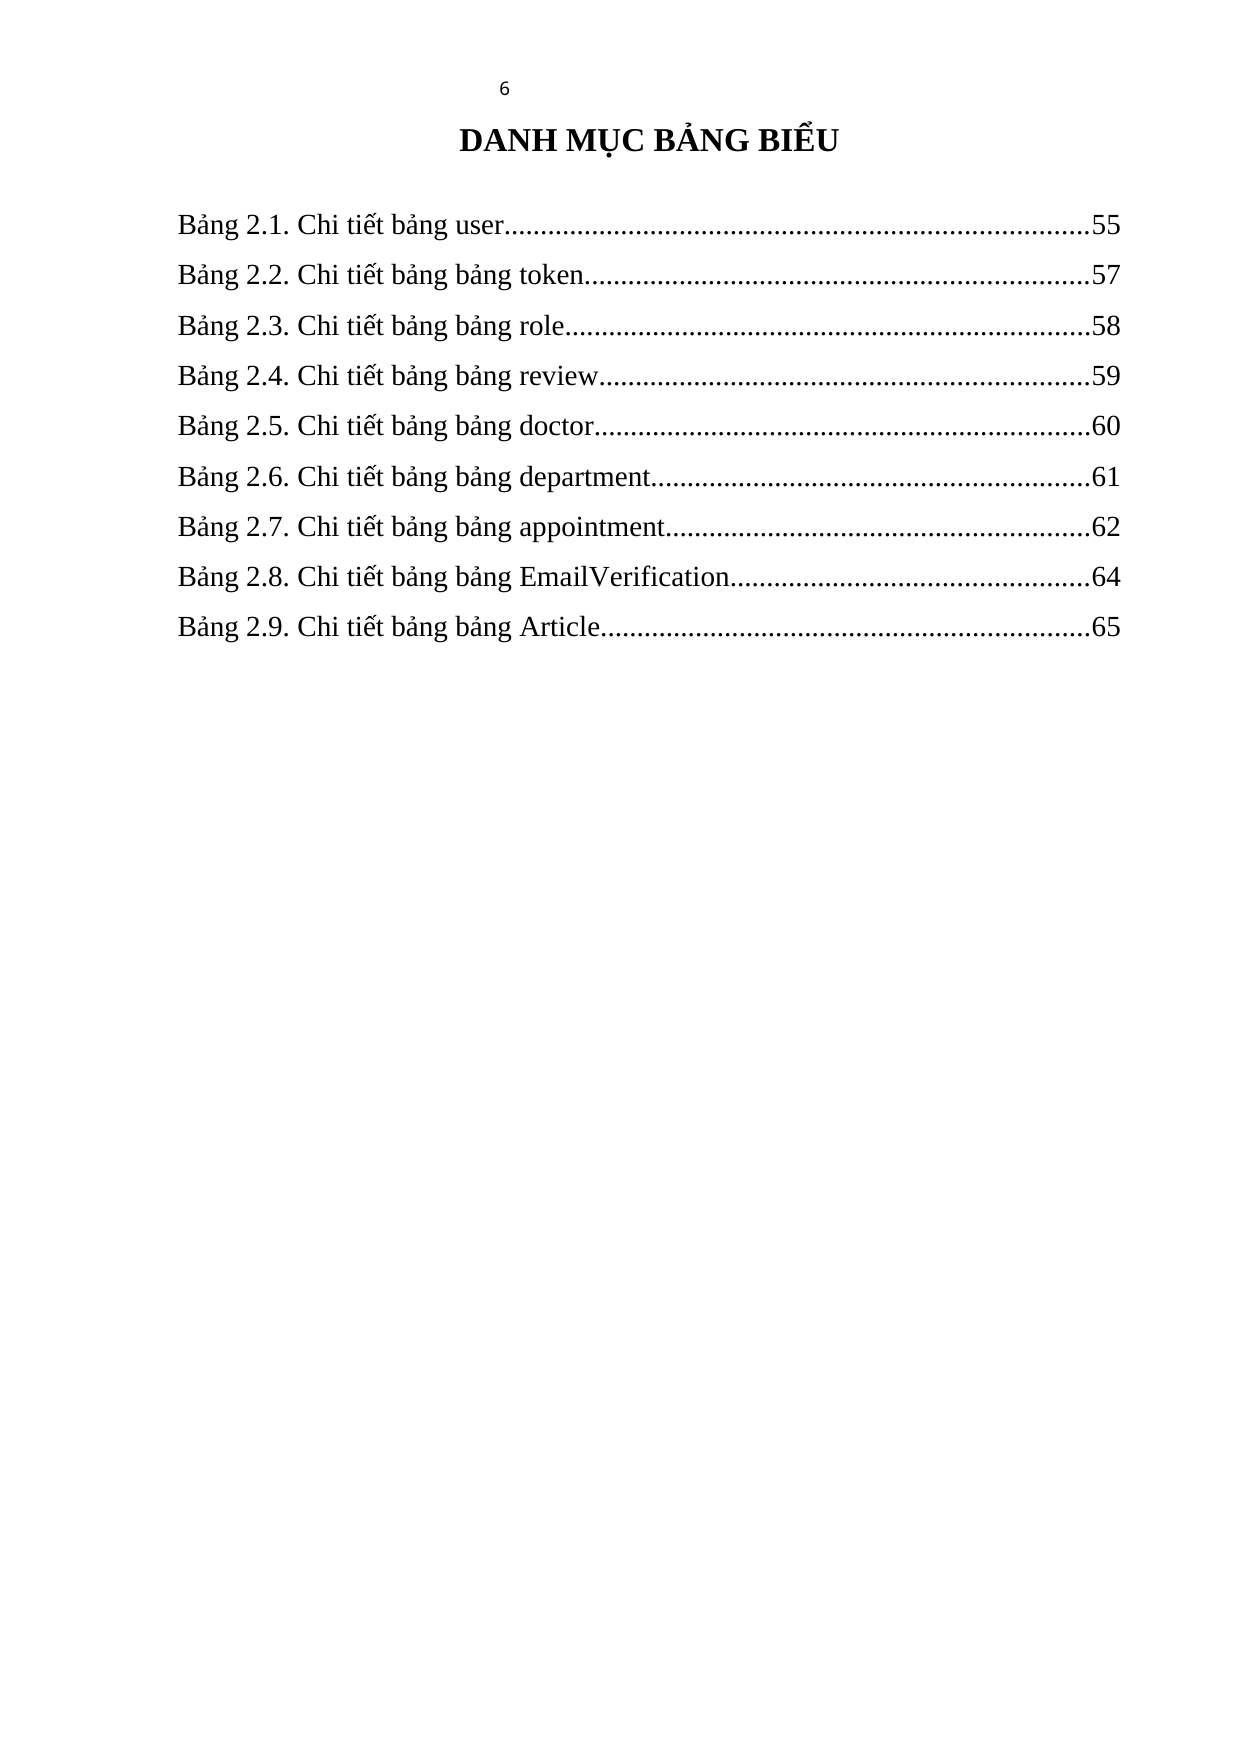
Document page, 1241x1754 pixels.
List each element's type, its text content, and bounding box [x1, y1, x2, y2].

text Bảng 2.6. Chi tiết bảng bảng department 61 [177, 459, 1121, 492]
text Bảng 2.7. Chi tiết bảng bảng appointment 62 [177, 509, 1121, 542]
text Bảng 2.8. Chi tiết bảng bảng EmailVerification 64 [177, 559, 1121, 593]
text Bảng 2.2. Chi tiết bảng bảng token 57 [177, 257, 1121, 291]
text Bảng 2.4. Chi tiết bảng bảng review 59 [177, 358, 1121, 392]
subtitle DANH MỤC BẢNG BIỂU [177, 120, 1121, 159]
text Bảng 2.9. Chi tiết bảng bảng Article 65 [177, 609, 1121, 643]
text Bảng 2.5. Chi tiết bảng bảng doctor 60 [177, 408, 1121, 442]
text Bảng 2.1. Chi tiết bảng user 55 [177, 207, 1121, 241]
text Bảng 2.3. Chi tiết bảng bảng role 58 [177, 308, 1121, 341]
